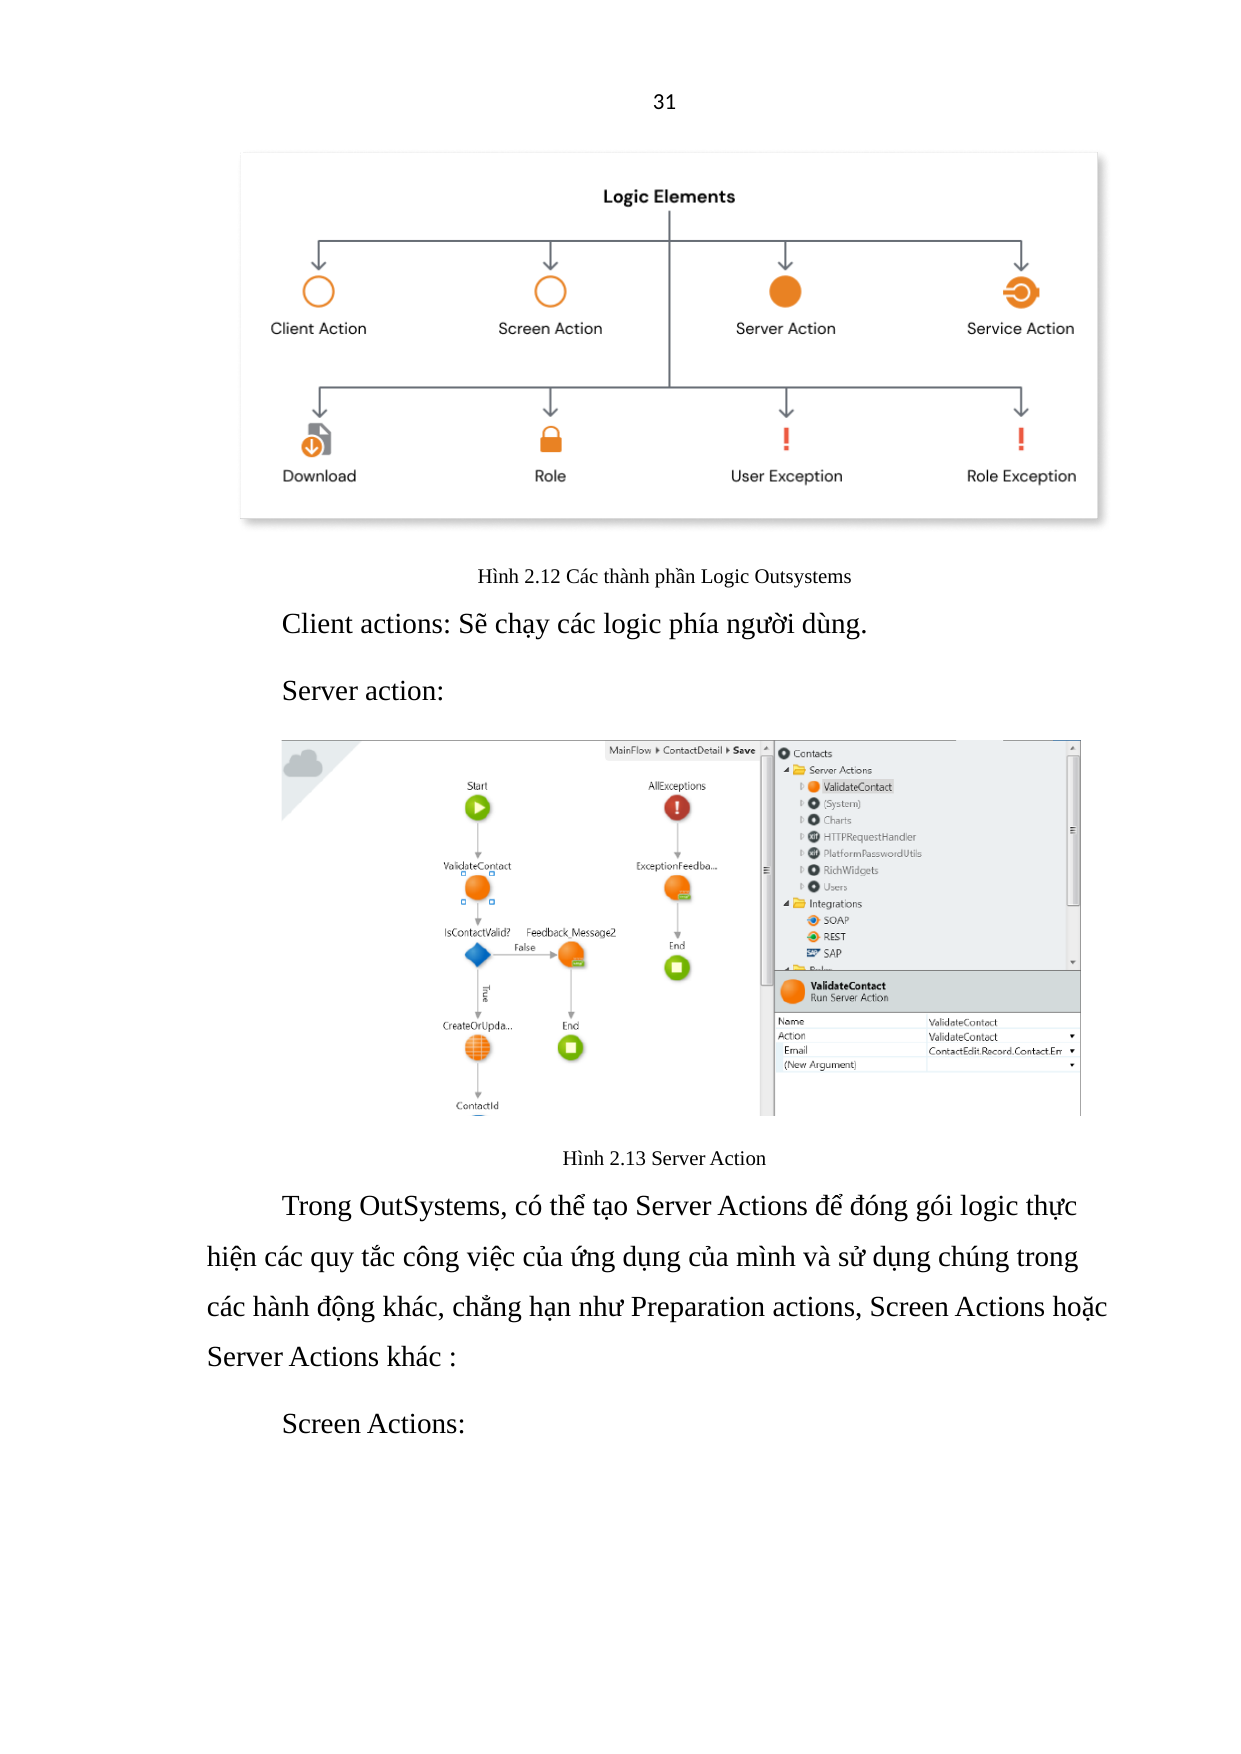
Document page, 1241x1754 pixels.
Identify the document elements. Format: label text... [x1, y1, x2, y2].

text Screen Actions: [207, 1406, 1122, 1440]
picture [235, 147, 1113, 534]
picture [281, 740, 1081, 1116]
text Client actions: Sẽ chạy các logic phía người dùng. [207, 606, 1122, 640]
text Trong OutSystems, có thể tạo Server Actions để đóng gói logic thực hiện các quy tắc công việc của ứng dụng của mình và sử dụng chúng trong các hành động khác, chẳng hạn như Preparation actions, Screen Actions hoặc Server Actions khác : [207, 1188, 1122, 1373]
text Server action: [207, 673, 1122, 707]
